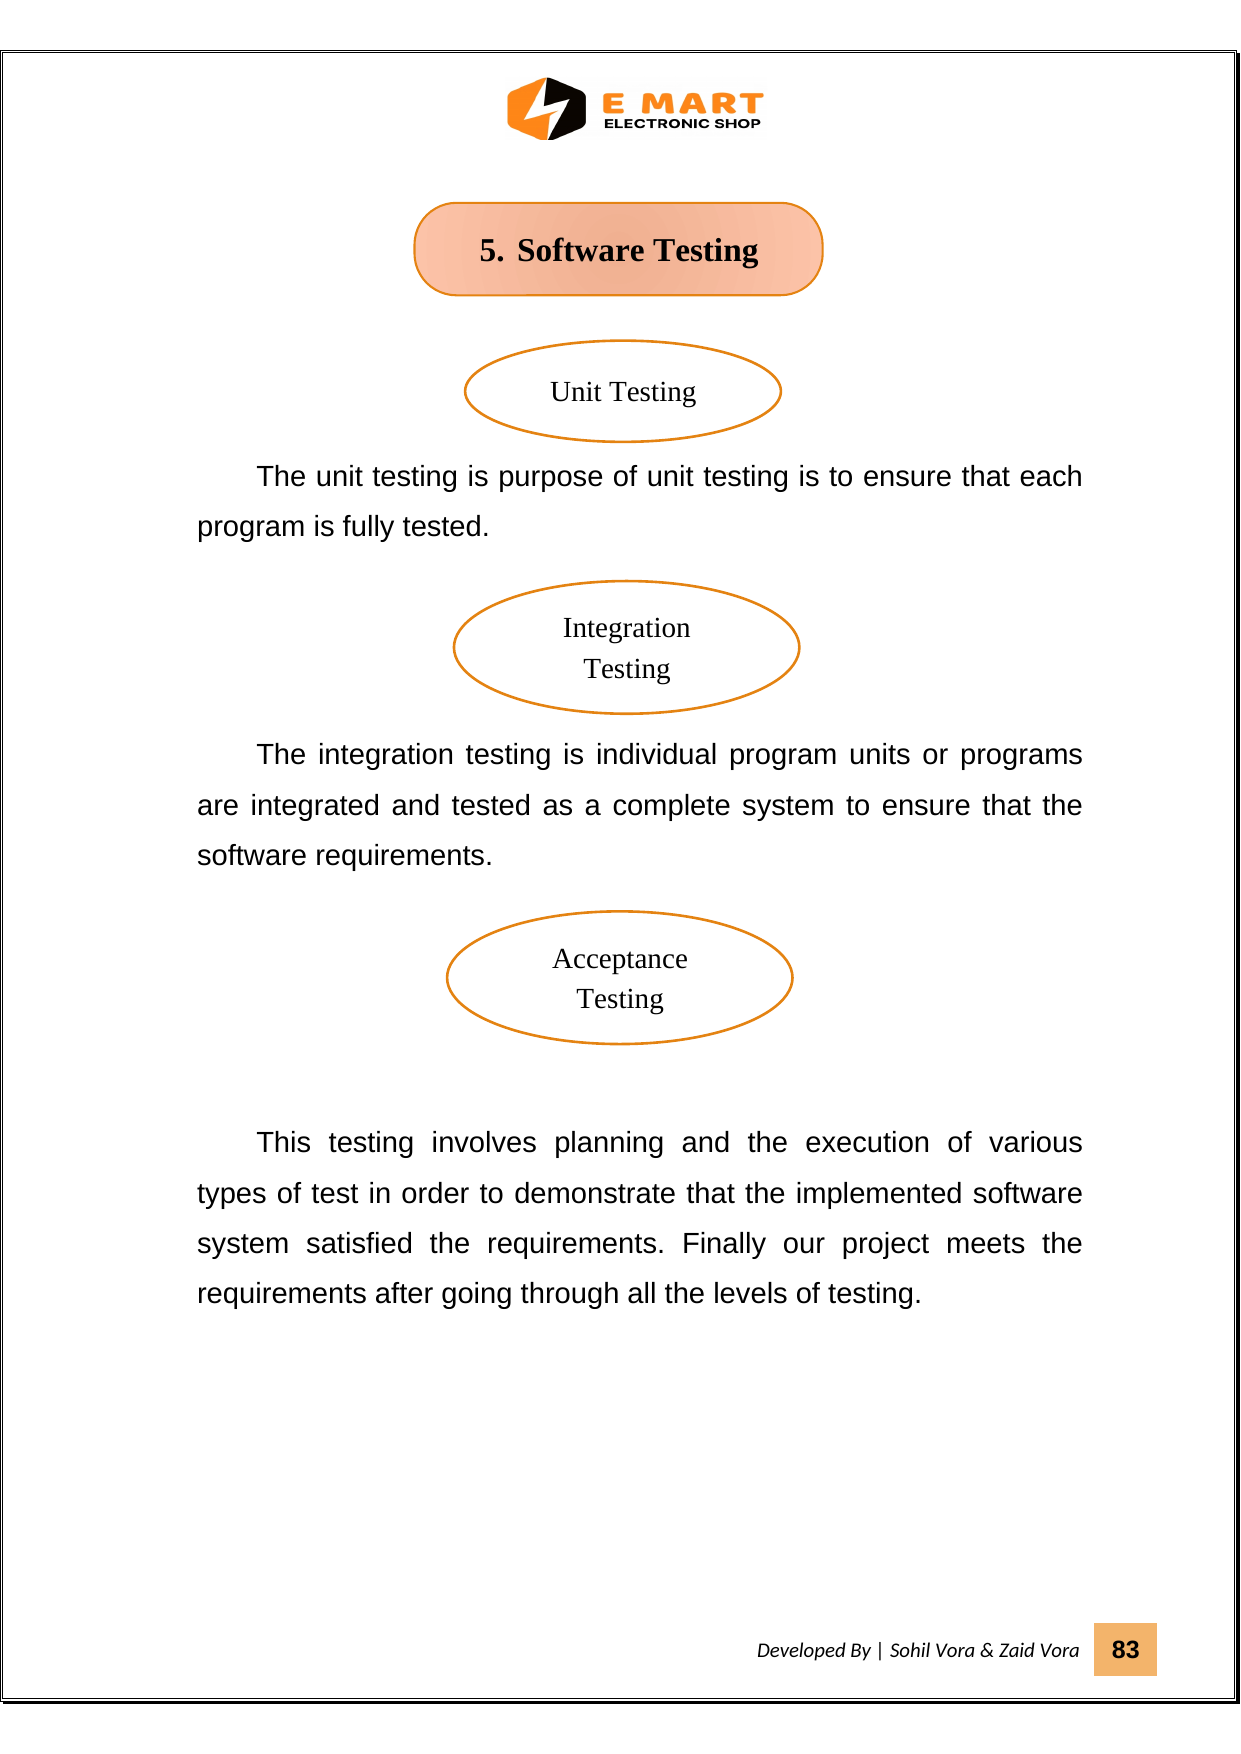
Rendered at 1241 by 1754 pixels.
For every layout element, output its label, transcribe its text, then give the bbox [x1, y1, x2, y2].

text The integration testing is individual program units or programs are integrated and tested as a complete system to ensure that the software requirements. [197, 737, 1084, 871]
picture [504, 76, 767, 139]
text The unit testing is purpose of unit testing is to ensure that each program is fully tested. [197, 459, 1084, 543]
text This testing involves planning and the execution of various types of test in order to demonstrate that the implemented software system satisfied the requirements. Finally our project meets the requirements after going through all the levels of testing. [197, 1126, 1084, 1310]
